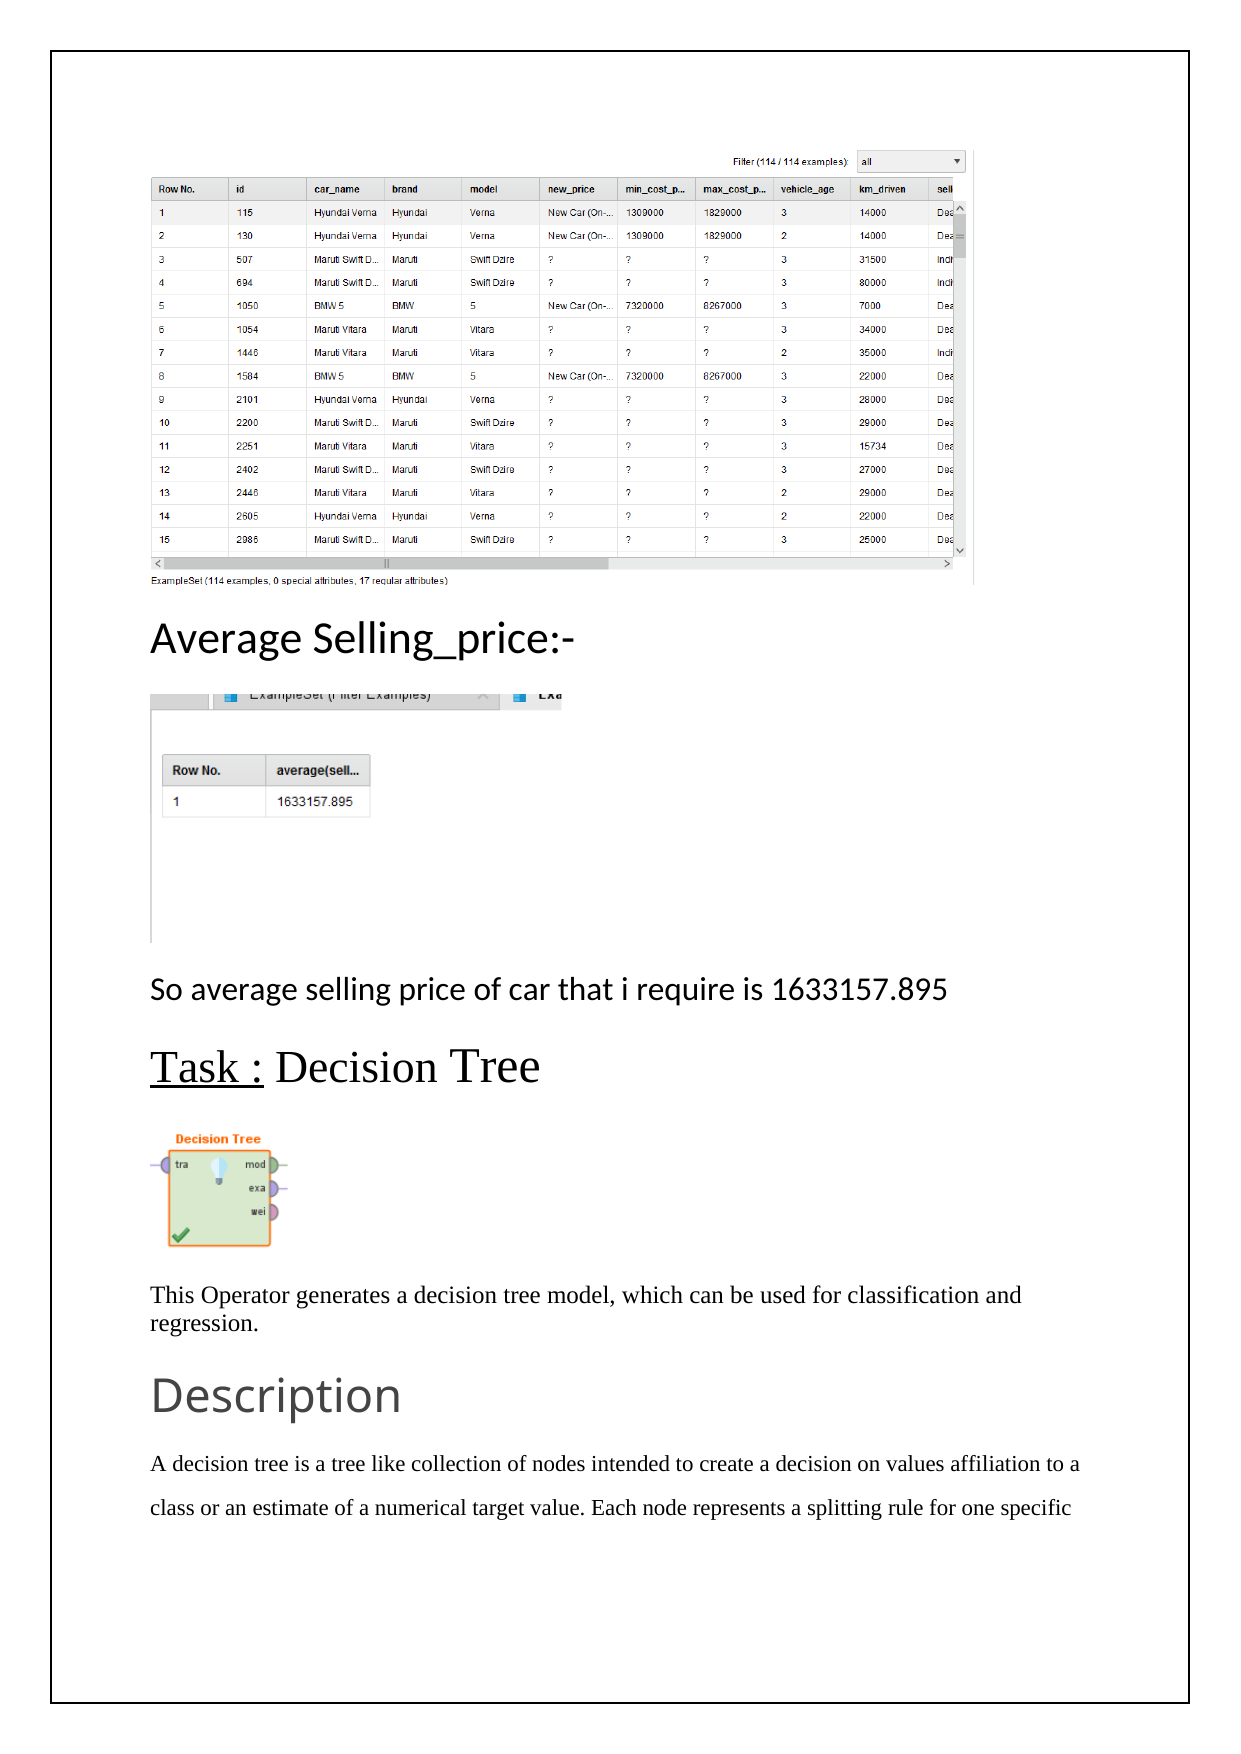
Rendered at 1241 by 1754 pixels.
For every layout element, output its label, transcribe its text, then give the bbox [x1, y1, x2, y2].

text Task : Decision Tree [150, 1036, 1090, 1093]
text Description [150, 1362, 1090, 1426]
picture [150, 150, 975, 585]
picture [150, 694, 562, 943]
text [150, 1432, 1090, 1520]
text So average selling price of car that i require is 1633157.895 [150, 968, 1090, 1009]
text This Operator generates a decision tree model, which can be used for classification and regression. [150, 1280, 1090, 1337]
picture [150, 1122, 288, 1255]
text Average Selling_price:- [150, 609, 1090, 665]
